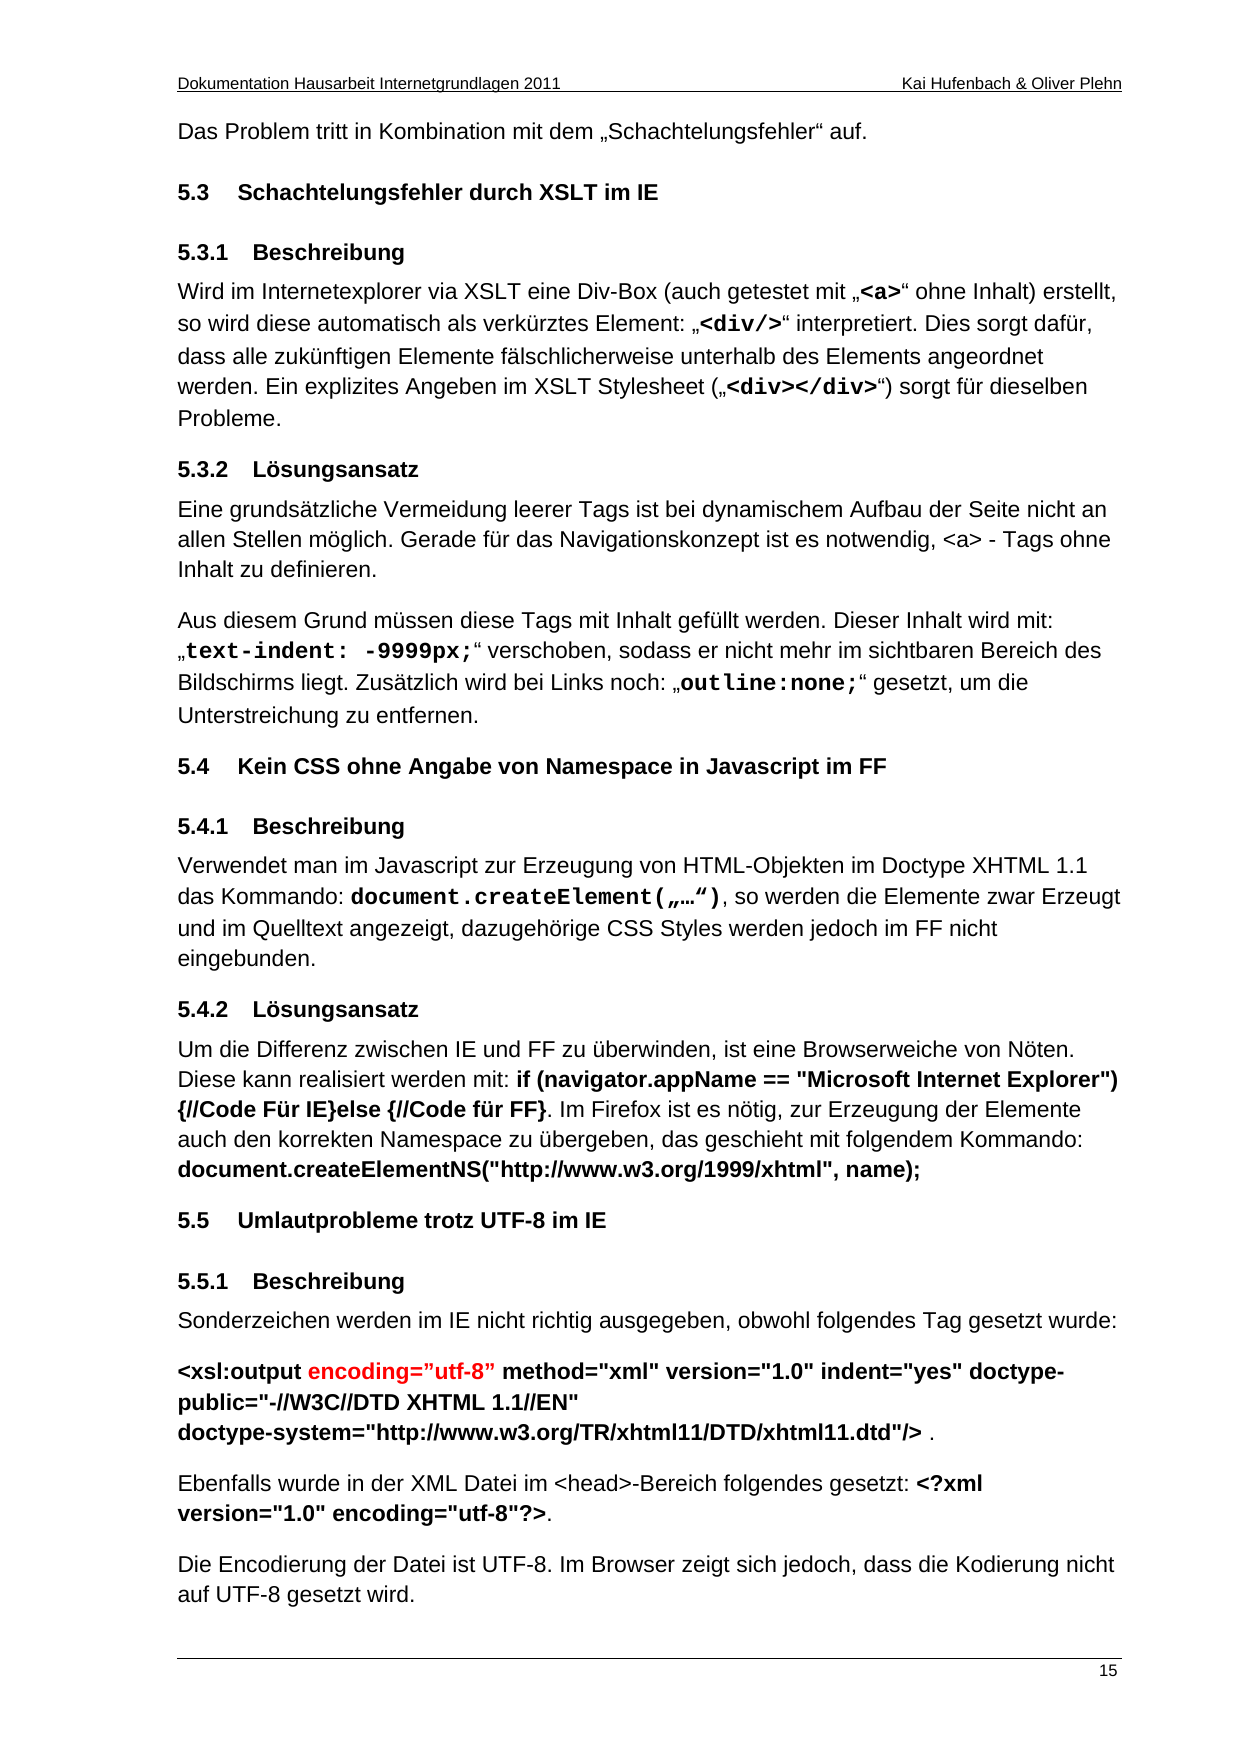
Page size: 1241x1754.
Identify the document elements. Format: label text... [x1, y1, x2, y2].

text Eine grundsätzliche Vermeidung leerer Tags ist bei dynamischem Aufbau der Seite nicht an allen Stellen möglich. Gerade für das Navigationskonzept ist es notwendig, <a> - Tags ohne Inhalt zu definieren. [177, 496, 1122, 582]
subtitle Beschreibung [177, 813, 1122, 839]
subtitle Kein CSS ohne Angabe von Namespace in Javascript im FF [177, 753, 1122, 779]
text Sonderzeichen werden im IE nicht richtig ausgegeben, obwohl folgendes Tag gesetzt wurde: [177, 1307, 1122, 1333]
text Verwendet man im Javascript zur Erzeugung von HTML-Objekten im Doctype XHTML 1.1 das Kommando: document.createElement(„…“), so werden die Elemente zwar Erzeugt und im Quelltext angezeigt, dazugehörige CSS Styles werden jedoch im FF nicht eingebunden. [177, 852, 1122, 971]
text Ebenfalls wurde in der XML Datei im <head>-Bereich folgendes gesetzt: <?xml version="1.0" encoding="utf-8"?>. [177, 1470, 1122, 1526]
subtitle Lösungsansatz [177, 456, 1122, 482]
subtitle Lösungsansatz [177, 996, 1122, 1022]
subtitle Beschreibung [177, 1268, 1122, 1294]
text Wird im Internetexplorer via XSLT eine Div-Box (auch getestet mit „<a>“ ohne Inhalt) erstellt, so wird diese automatisch als verkürztes Element: „<div/>“ interpretiert. Dies sorgt dafür, dass alle zukünftigen Elemente fälschlicherweise unterhalb des Elements angeordnet werden. Ein explizites Angeben im XSLT Stylesheet („<div></div>“) sorgt für dieselben Probleme. [177, 278, 1122, 431]
subtitle Umlautprobleme trotz UTF-8 im IE [177, 1207, 1122, 1234]
subtitle Schachtelungsfehler durch XSLT im IE [177, 178, 1122, 205]
subtitle Beschreibung [177, 239, 1122, 265]
text Das Problem tritt in Kombination mit dem „Schachtelungsfehler“ auf. [177, 118, 1122, 144]
text <xsl:output encoding=”utf-8” method="xml" version="1.0" indent="yes" doctype-public="-//W3C//DTD XHTML 1.1//EN" doctype-system="http://www.w3.org/TR/xhtml11/DTD/xhtml11.dtd"/> . [177, 1358, 1122, 1445]
text Um die Differenz zwischen IE und FF zu überwinden, ist eine Browserweiche von Nöten. Diese kann realisiert werden mit: if (navigator.appName == "Microsoft Internet Explorer") {//Code Für IE}else {//Code für FF}. Im Firefox ist es nötig, zur Erzeugung der Elemente auch den korrekten Namespace zu übergeben, das geschieht mit folgendem Kommando: document.createElementNS("http://www.w3.org/1999/xhtml", name); [177, 1036, 1122, 1183]
text Aus diesem Grund müssen diese Tags mit Inhalt gefüllt werden. Dieser Inhalt wird mit: „text-indent: -9999px;“ verschoben, sodass er nicht mehr im sichtbaren Bereich des Bildschirms liegt. Zusätzlich wird bei Links noch: „outline:none;“ gesetzt, um die Unterstreichung zu entfernen. [177, 607, 1122, 728]
text Die Encodierung der Datei ist UTF-8. Im Browser zeigt sich jedoch, dass die Kodierung nicht auf UTF-8 gesetzt wird. [177, 1551, 1122, 1607]
